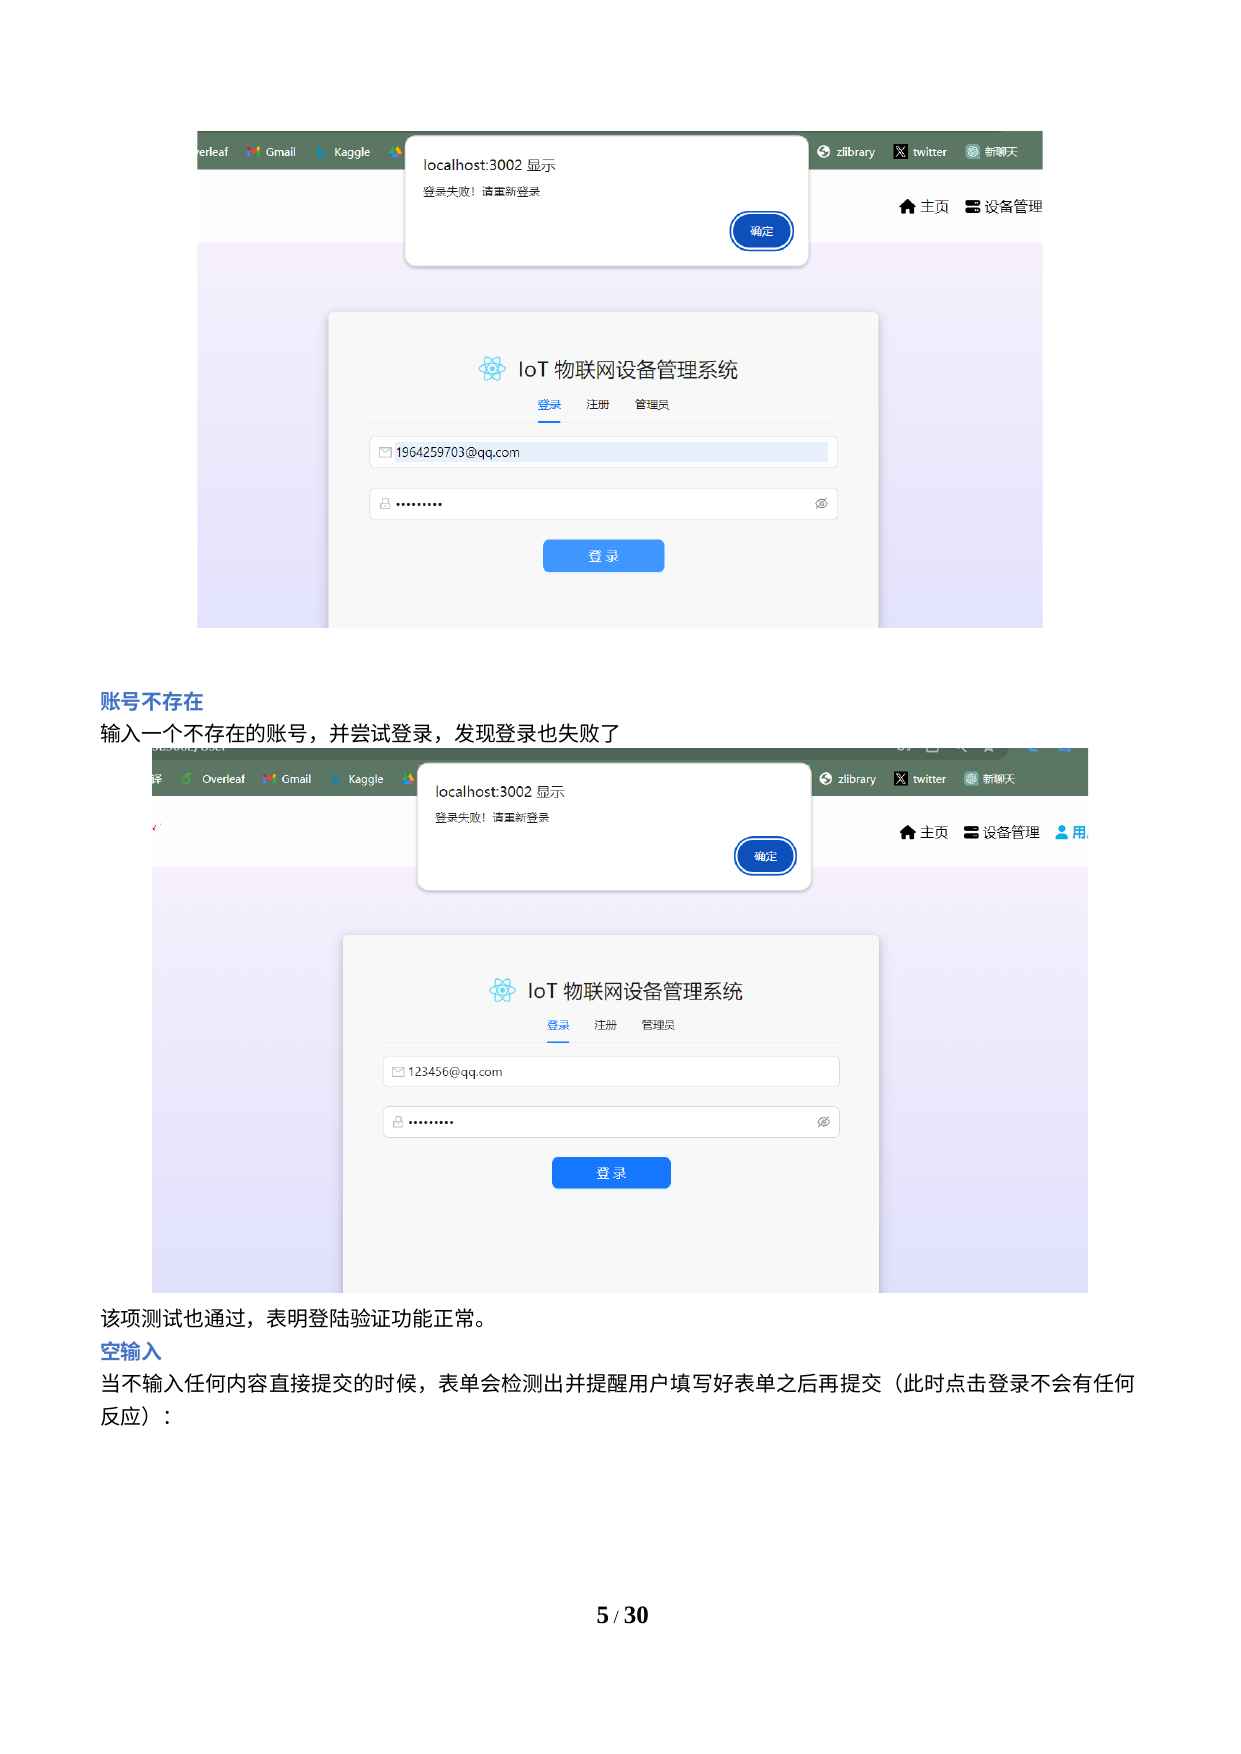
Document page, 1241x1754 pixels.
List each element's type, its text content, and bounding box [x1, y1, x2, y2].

picture [197, 131, 1043, 628]
text 空输入 [100, 1334, 1140, 1366]
text 输入一个不存在的账号，并尝试登录，发现登录也失败了 [100, 716, 1140, 749]
text 账号不存在 [100, 684, 1140, 716]
text 该项测试也通过，表明登陆验证功能正常。 [100, 1301, 1140, 1334]
picture [152, 748, 1089, 1293]
text 当不输入任何内容直接提交的时候，表单会检测出并提醒用户填写好表单之后再提交（此时点击登录不会有任何反应）： [100, 1366, 1140, 1431]
